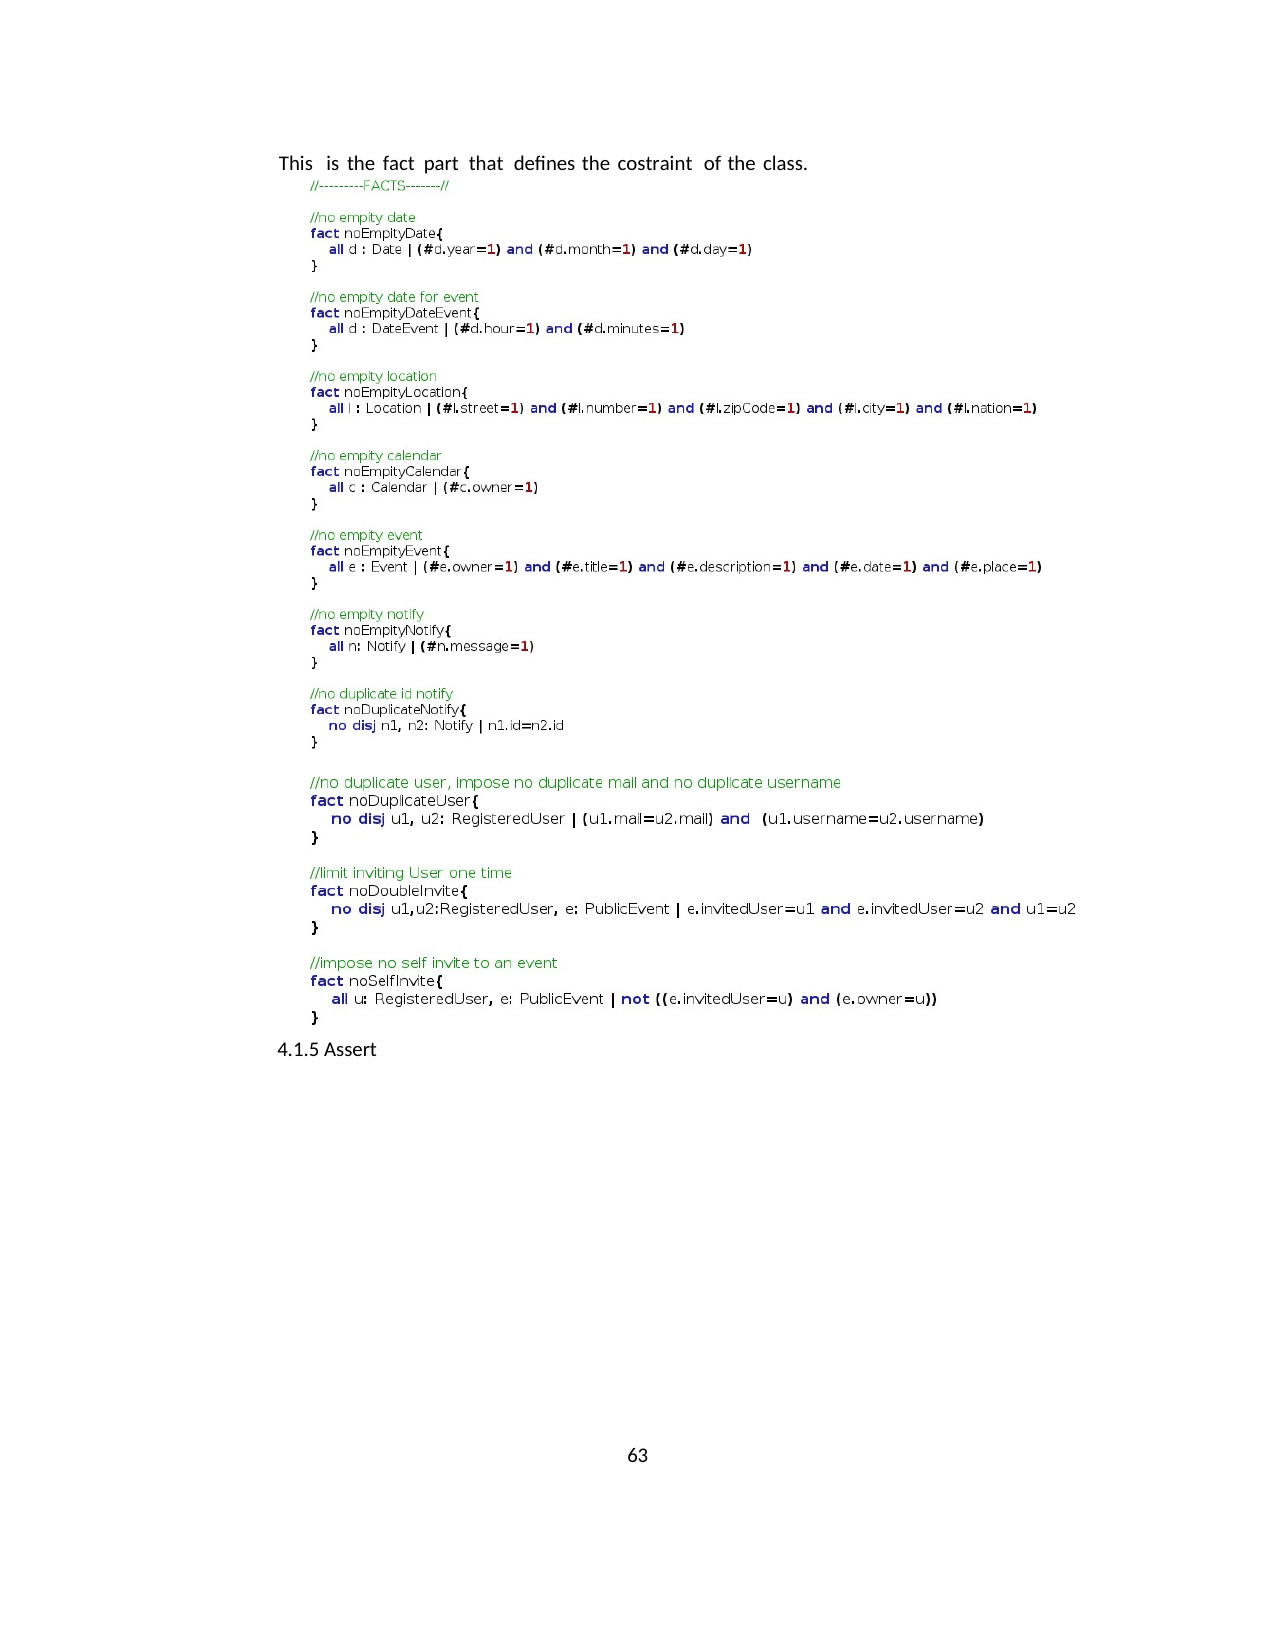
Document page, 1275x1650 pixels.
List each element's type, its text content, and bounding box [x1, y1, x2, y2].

text 4.1.5 Assert [277, 1036, 1127, 1061]
picture [309, 760, 1078, 1036]
picture [309, 170, 1078, 759]
